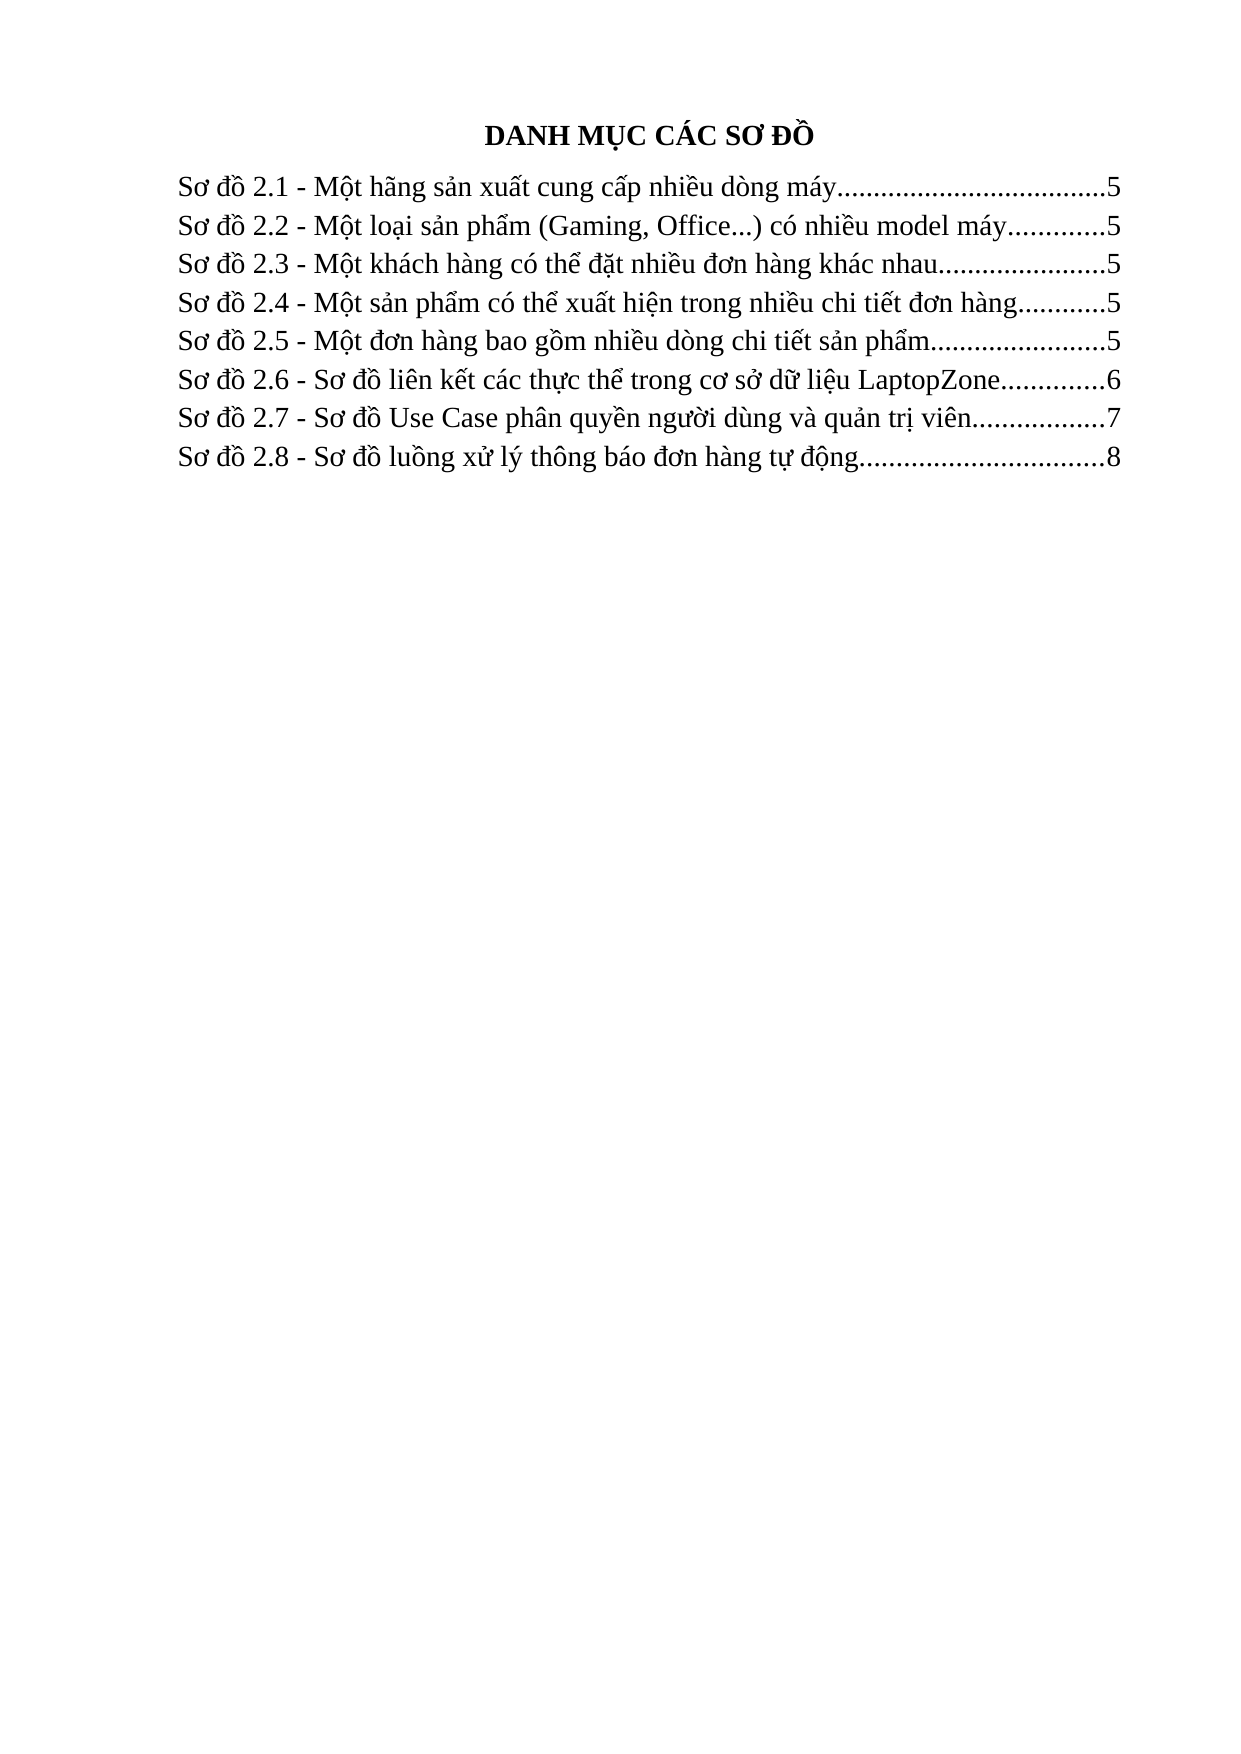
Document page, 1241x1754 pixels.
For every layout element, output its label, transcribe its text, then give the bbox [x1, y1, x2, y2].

text Sơ đồ 2.1 - Một hãng sản xuất cung cấp nhiều dòng máy 5 [177, 169, 1122, 203]
text DANH MỤC CÁC SƠ ĐỒ [177, 118, 1122, 152]
text Sơ đồ 2.6 - Sơ đồ liên kết các thực thể trong cơ sở dữ liệu LaptopZone. 6 [177, 362, 1122, 395]
text Sơ đồ 2.2 - Một loại sản phẩm (Gaming, Office...) có nhiều model máy 5 [177, 208, 1122, 241]
text Sơ đồ 2.8 - Sơ đồ luồng xử lý thông báo đơn hàng tự động. 8 [177, 439, 1122, 472]
text Sơ đồ 2.3 - Một khách hàng có thể đặt nhiều đơn hàng khác nhau 5 [177, 246, 1122, 280]
text Sơ đồ 2.4 - Một sản phẩm có thể xuất hiện trong nhiều chi tiết đơn hàng 5 [177, 285, 1122, 318]
text Sơ đồ 2.5 - Một đơn hàng bao gồm nhiều dòng chi tiết sản phẩm 5 [177, 323, 1122, 357]
text Sơ đồ 2.7 - Sơ đồ Use Case phân quyền người dùng và quản trị viên. 7 [177, 400, 1122, 434]
